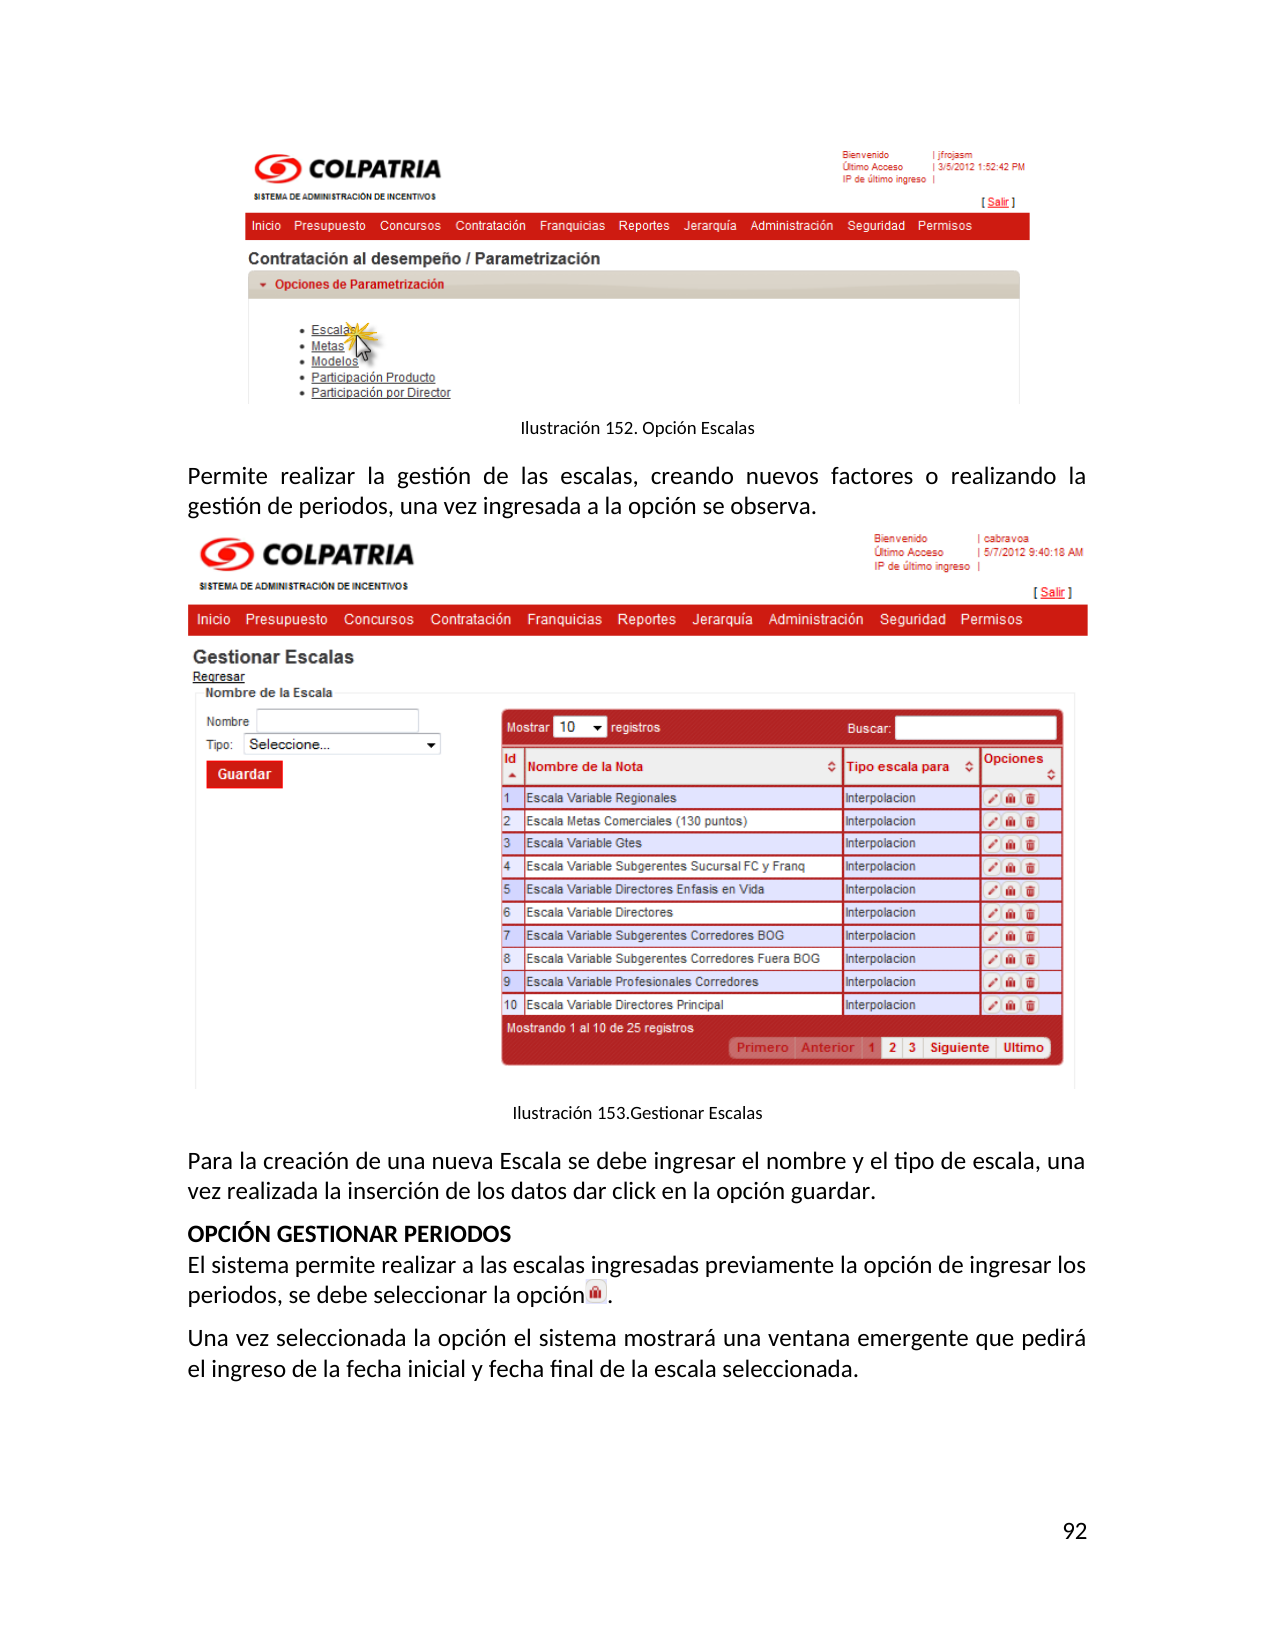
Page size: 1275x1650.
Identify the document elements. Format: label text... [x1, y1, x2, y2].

picture [585, 1279, 607, 1304]
text El sistema permite realizar a las escalas ingresadas previamente la opción de ingresar los periodos, se debe seleccionar la opción. [187, 1249, 1087, 1310]
text Para la creación de una nueva Escala se debe ingresar el nombre y el tipo de escala, una vez realizada la inserción de los datos dar click en la opción guardar. [187, 1145, 1087, 1206]
picture [245, 150, 1030, 404]
text Ilustración 152. Opción Escalas [187, 416, 1087, 439]
text OPCIÓN GESTIONAR PERIODOS [187, 1218, 1087, 1249]
text Una vez seleccionada la opción el sistema mostrará una ventana emergente que pedirá el ingreso de la fecha inicial y fecha final de la escala seleccionada. [187, 1322, 1087, 1383]
picture [187, 533, 1088, 1089]
text Permite realizar la gestión de las escalas, creando nuevos factores o realizando la gestión de periodos, una vez ingresada a la opción se observa. [187, 460, 1087, 521]
text Ilustración 153.Gestionar Escalas [187, 1101, 1087, 1124]
